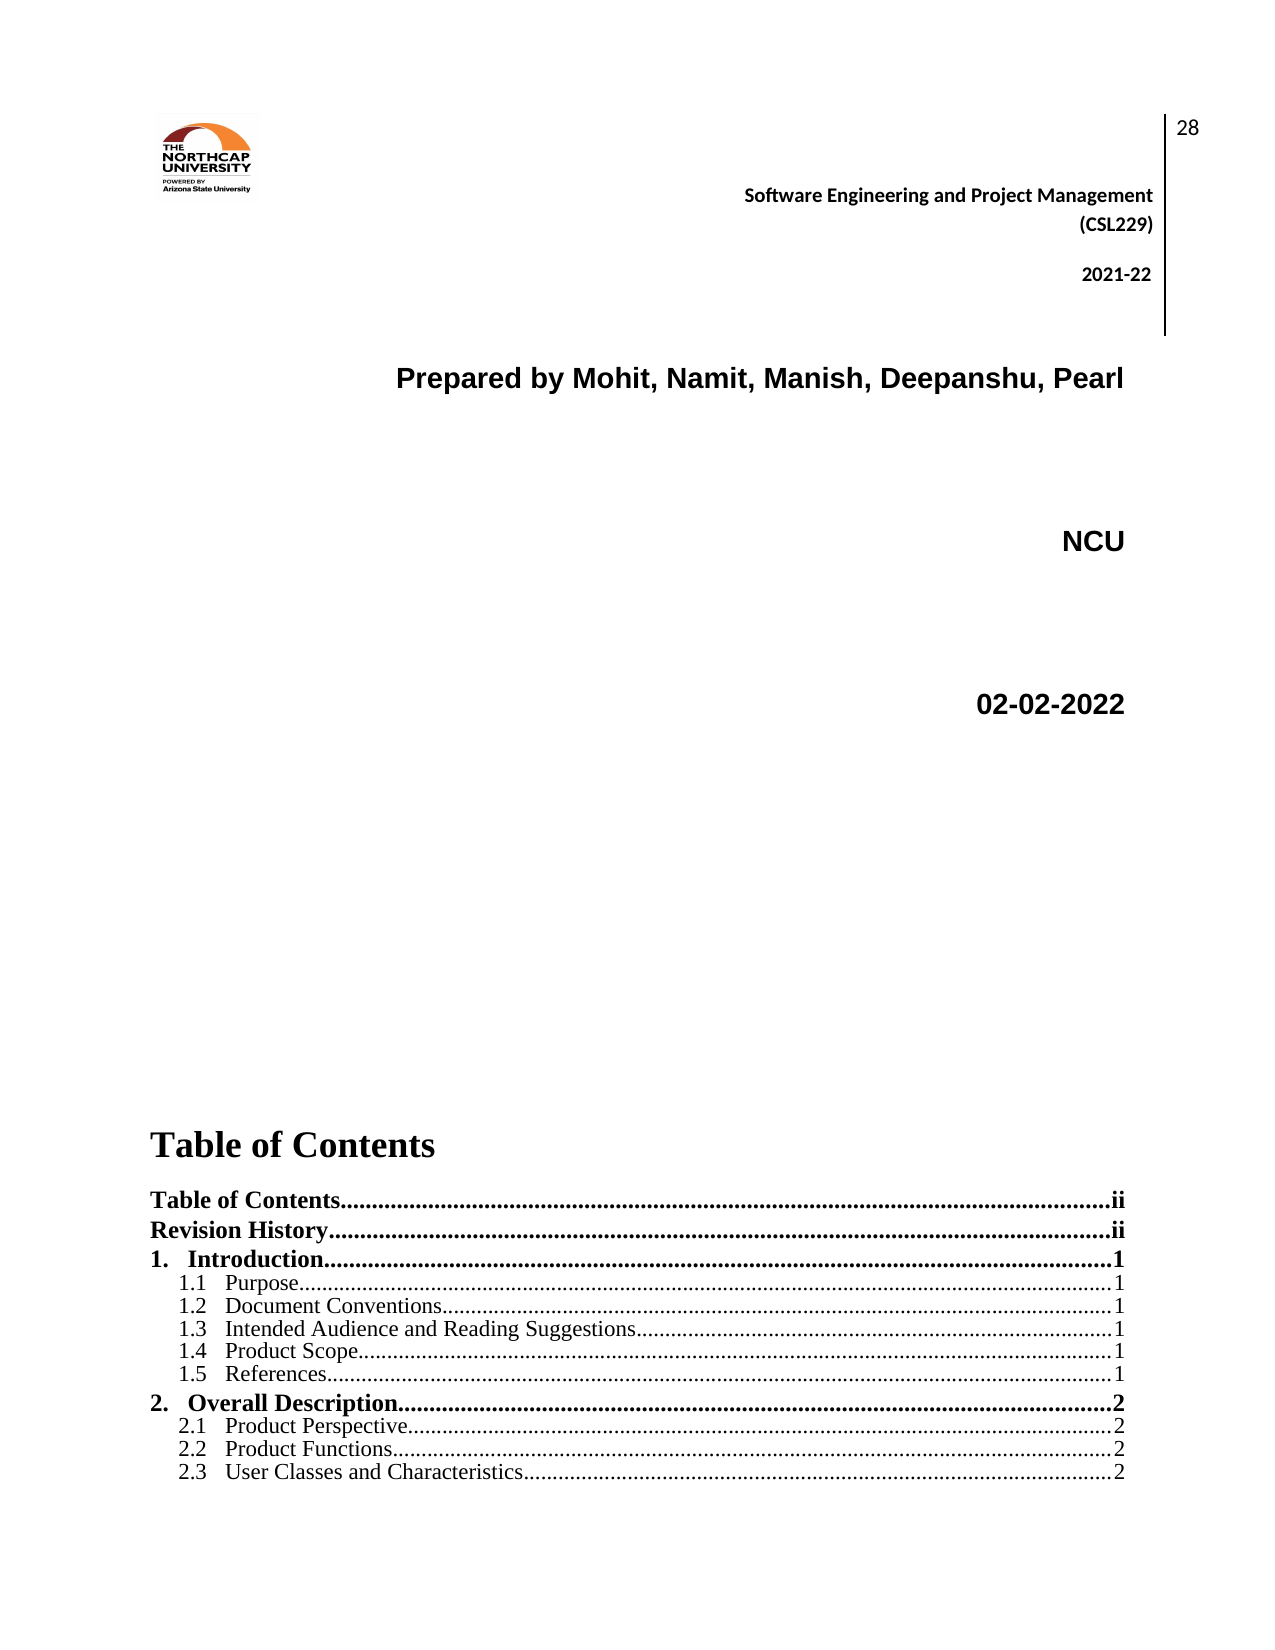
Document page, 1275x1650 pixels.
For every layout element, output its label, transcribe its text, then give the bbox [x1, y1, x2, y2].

text 1. Introduction 1 [150, 1249, 1125, 1272]
text 02-02-2022 [150, 687, 1125, 721]
text 1.1 Purpose 1 [178, 1272, 1125, 1295]
text Table of Contents ii [150, 1191, 1125, 1213]
text NCU [150, 524, 1125, 558]
text 1.5 References 1 [178, 1363, 1125, 1386]
text 2.1 Product Perspective 2 [178, 1416, 1125, 1438]
text 1.3 Intended Audience and Reading Suggestions 1 [178, 1318, 1125, 1341]
text 1.2 Document Conventions 1 [178, 1295, 1125, 1318]
text 2. Overall Description 2 [150, 1393, 1125, 1416]
text Revision History ii [150, 1220, 1125, 1243]
text 1.4 Product Scope 1 [178, 1341, 1125, 1363]
text 2.3 User Classes and Characteristics 2 [178, 1461, 1125, 1484]
picture [155, 113, 260, 202]
text 2.2 Product Functions 2 [178, 1438, 1125, 1461]
text Table of Contents [150, 1122, 1125, 1166]
text Prepared by Mohit, Namit, Manish, Deepanshu, Pearl [150, 361, 1125, 395]
